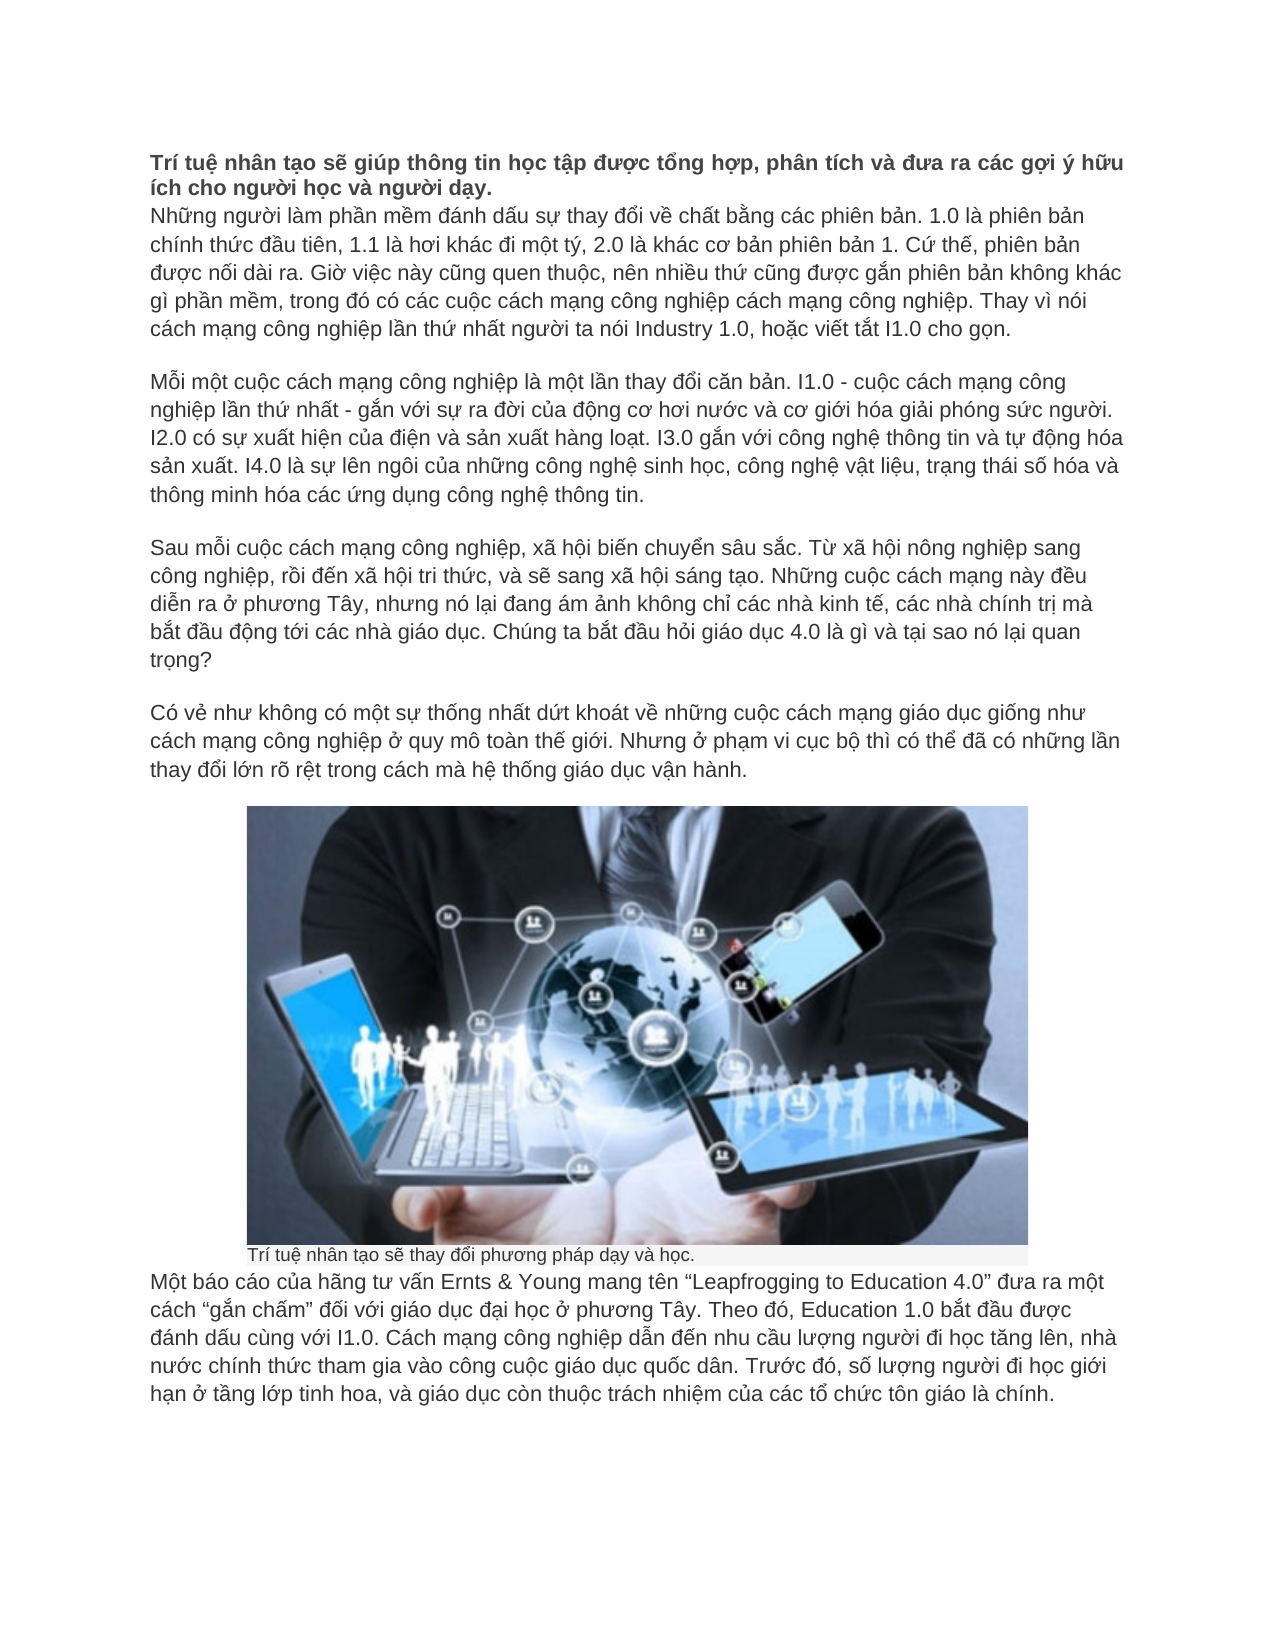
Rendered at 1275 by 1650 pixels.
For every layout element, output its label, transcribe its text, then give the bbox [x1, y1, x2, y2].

text Mỗi một cuộc cách mạng công nghiệp là một lần thay đổi căn bản. I1.0 - cuộc cách mạng công nghiệp lần thứ nhất - gắn với sự ra đời của động cơ hơi nước và cơ giới hóa giải phóng sức người. I2.0 có sự xuất hiện của điện và sản xuất hàng loạt. I3.0 gắn với công nghệ thông tin và tự động hóa sản xuất. I4.0 là sự lên ngôi của những công nghệ sinh học, công nghệ vật liệu, trạng thái số hóa và thông minh hóa các ứng dụng công nghệ thông tin. [150, 366, 1125, 507]
text Có vẻ như không có một sự thống nhất dứt khoát về những cuộc cách mạng giáo dục giống như cách mạng công nghiệp ở quy mô toàn thế giới. Nhưng ở phạm vi cục bộ thì có thể đã có những lần thay đổi lớn rõ rệt trong cách mà hệ thống giáo dục vận hành. [150, 697, 1125, 782]
text Những người làm phần mềm đánh dấu sự thay đổi về chất bằng các phiên bản. 1.0 là phiên bản chính thức đầu tiên, 1.1 là hơi khác đi một tý, 2.0 là khác cơ bản phiên bản 1. Cứ thế, phiên bản được nối dài ra. Giờ việc này cũng quen thuộc, nên nhiều thứ cũng được gắn phiên bản không khác gì phần mềm, trong đó có các cuộc cách mạng công nghiệp cách mạng công nghiệp. Thay vì nói cách mạng công nghiệp lần thứ nhất người ta nói Industry 1.0, hoặc viết tắt I1.0 cho gọn. [150, 200, 1125, 341]
text Sau mỗi cuộc cách mạng công nghiệp, xã hội biến chuyển sâu sắc. Từ xã hội nông nghiệp sang công nghiệp, rồi đến xã hội tri thức, và sẽ sang xã hội sáng tạo. Những cuộc cách mạng này đều diễn ra ở phương Tây, nhưng nó lại đang ám ảnh không chỉ các nhà kinh tế, các nhà chính trị mà bắt đầu động tới các nhà giáo dục. Chúng ta bắt đầu hỏi giáo dục 4.0 là gì và tại sao nó lại quan trọng? [150, 532, 1125, 672]
picture [246, 806, 1029, 1245]
text Trí tuệ nhân tạo sẽ giúp thông tin học tập được tổng hợp, phân tích và đưa ra các gợi ý hữu ích cho người học và người dạy. [150, 150, 1125, 200]
text Một báo cáo của hãng tư vấn Ernts & Young mang tên “Leapfrogging to Education 4.0” đưa ra một cách “gắn chấm” đối với giáo dục đại học ở phương Tây. Theo đó, Education 1.0 bắt đầu được đánh dấu cùng với I1.0. Cách mạng công nghiệp dẫn đến nhu cầu lượng người đi học tăng lên, nhà nước chính thức tham gia vào công cuộc giáo dục quốc dân. Trước đó, số lượng người đi học giới hạn ở tầng lớp tinh hoa, và giáo dục còn thuộc trách nhiệm của các tổ chức tôn giáo là chính. [150, 1266, 1125, 1406]
